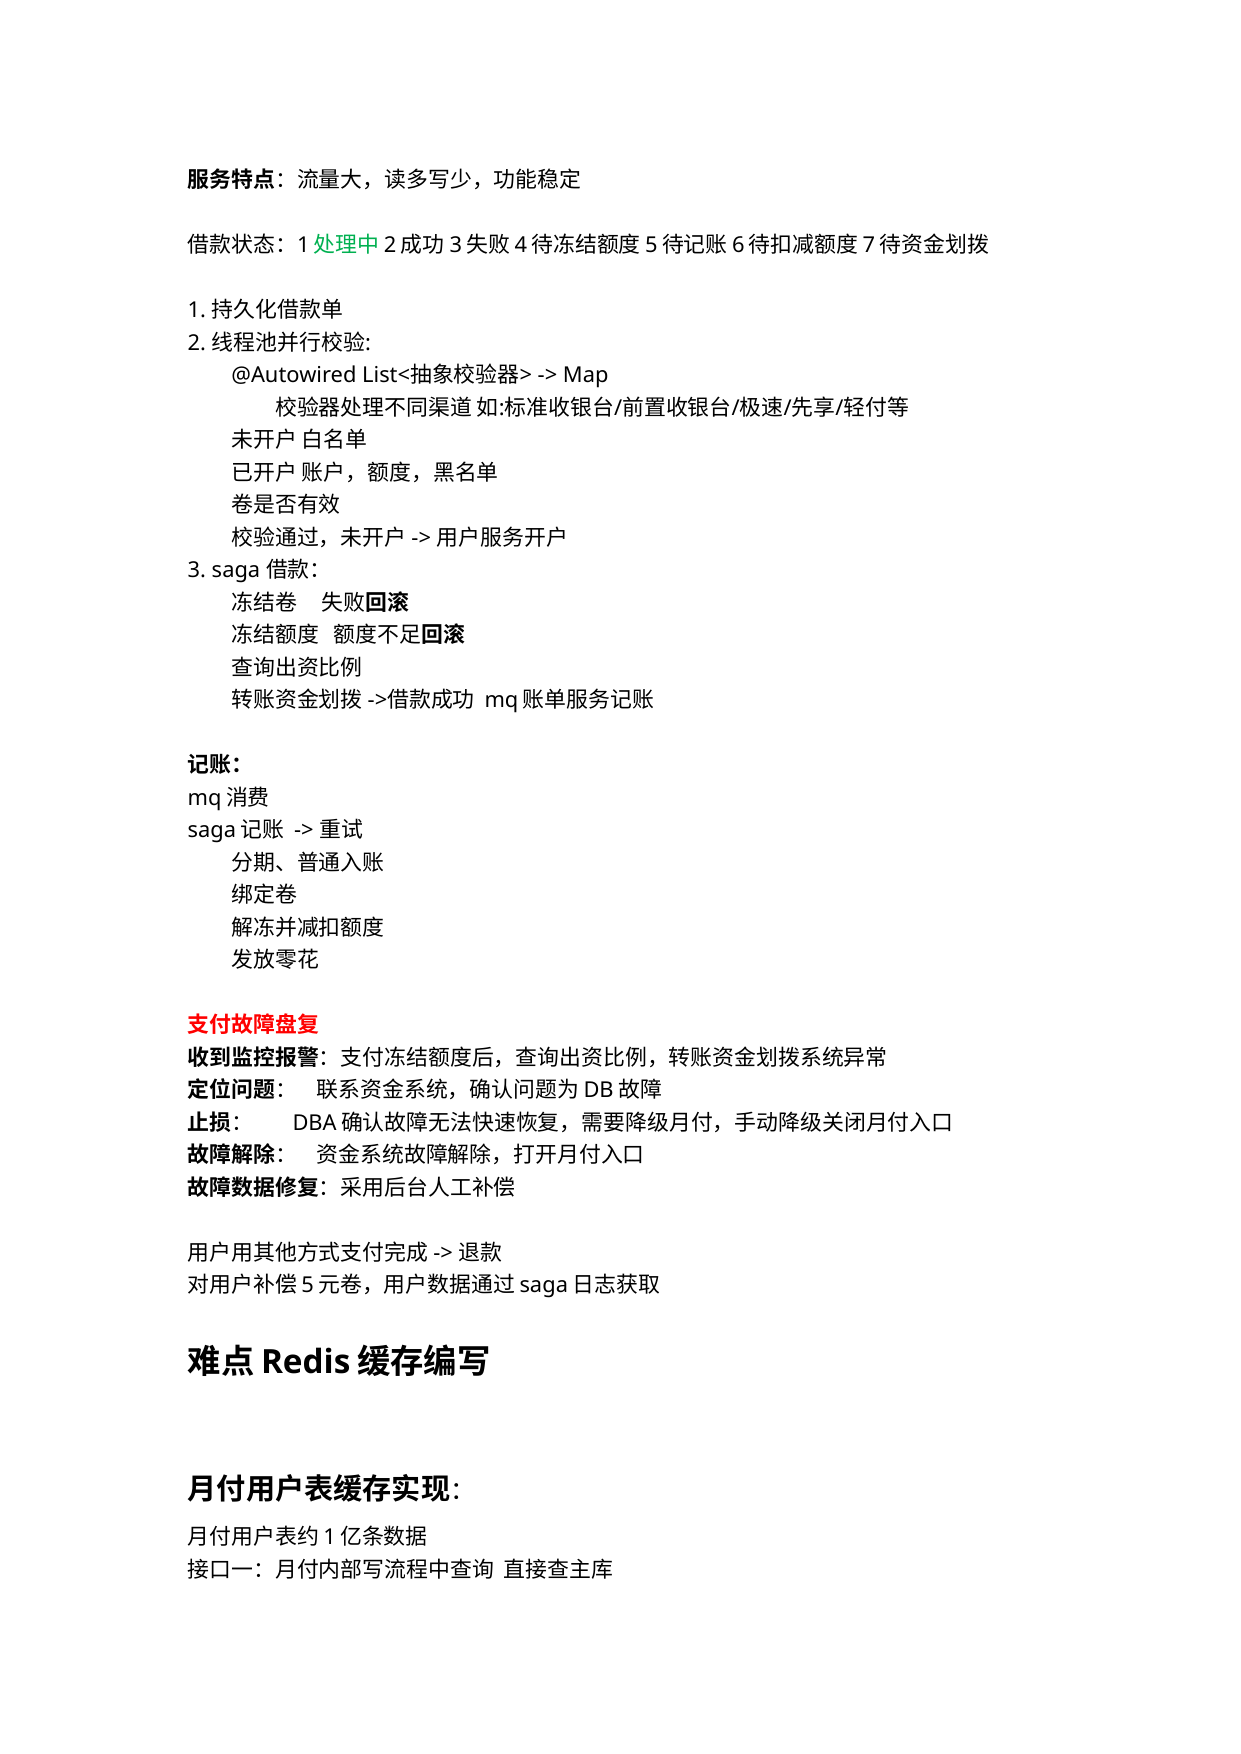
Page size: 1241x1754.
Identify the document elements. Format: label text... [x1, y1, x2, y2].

text 卷是否有效 [187, 487, 1053, 519]
text 发放零花 [187, 942, 1053, 974]
text 记账： [187, 747, 1053, 779]
text 定位问题： 联系资金系统，确认问题为DB故障 [187, 1072, 1053, 1104]
text 冻结额度 额度不足回滚 [187, 617, 1053, 649]
text 收到监控报警：支付冻结额度后，查询出资比例，转账资金划拨系统异常 [187, 1039, 1053, 1072]
subtitle 难点Redis缓存编写 [187, 1327, 1053, 1392]
text saga记账 -> 重试 [187, 812, 1053, 844]
text 借款状态：1处理中2成功 3失败4待冻结额度5待记账6待扣减额度7待资金划拨 [187, 227, 1053, 259]
text 3. saga 借款： [187, 552, 1053, 584]
text 校验器处理不同渠道 如:标准收银台/前置收银台/极速/先享/轻付等 [231, 389, 1053, 422]
text 月付用户表约1亿条数据 [187, 1519, 1053, 1551]
text 校验通过，未开户 -> 用户服务开户 [187, 519, 1053, 552]
text 支付故障盘复 [187, 1007, 1053, 1039]
text 1. 持久化借款单 [187, 292, 1053, 324]
text 转账资金划拨 ->借款成功 mq账单服务记账 [187, 682, 1053, 714]
text 对用户补偿5元卷，用户数据通过saga日志获取 [187, 1267, 1053, 1299]
text 止损： DBA确认故障无法快速恢复，需要降级月付，手动降级关闭月付入口 [187, 1104, 1053, 1137]
text 用户用其他方式支付完成 -> 退款 [187, 1234, 1053, 1267]
text 故障解除： 资金系统故障解除，打开月付入口 [187, 1137, 1053, 1169]
text 2. 线程池并行校验: [187, 324, 1053, 357]
text 服务特点：流量大，读多写少，功能稳定 [187, 162, 1053, 194]
text mq消费 [187, 779, 1053, 812]
text @Autowired List<抽象校验器> -> Map [187, 357, 1053, 389]
text 未开户 白名单 [187, 422, 1053, 454]
text 月付用户表缓存实现： [187, 1454, 1053, 1519]
text 接口一：月付内部写流程中查询 直接查主库 [187, 1551, 1053, 1584]
text 已开户 账户，额度，黑名单 [187, 454, 1053, 487]
text 查询出资比例 [187, 649, 1053, 682]
text 分期、普通入账 [187, 844, 1053, 877]
text 绑定卷 [187, 877, 1053, 909]
text 冻结卷 失败回滚 [187, 584, 1053, 617]
text 故障数据修复：采用后台人工补偿 [187, 1169, 1053, 1202]
text 解冻并减扣额度 [187, 909, 1053, 942]
